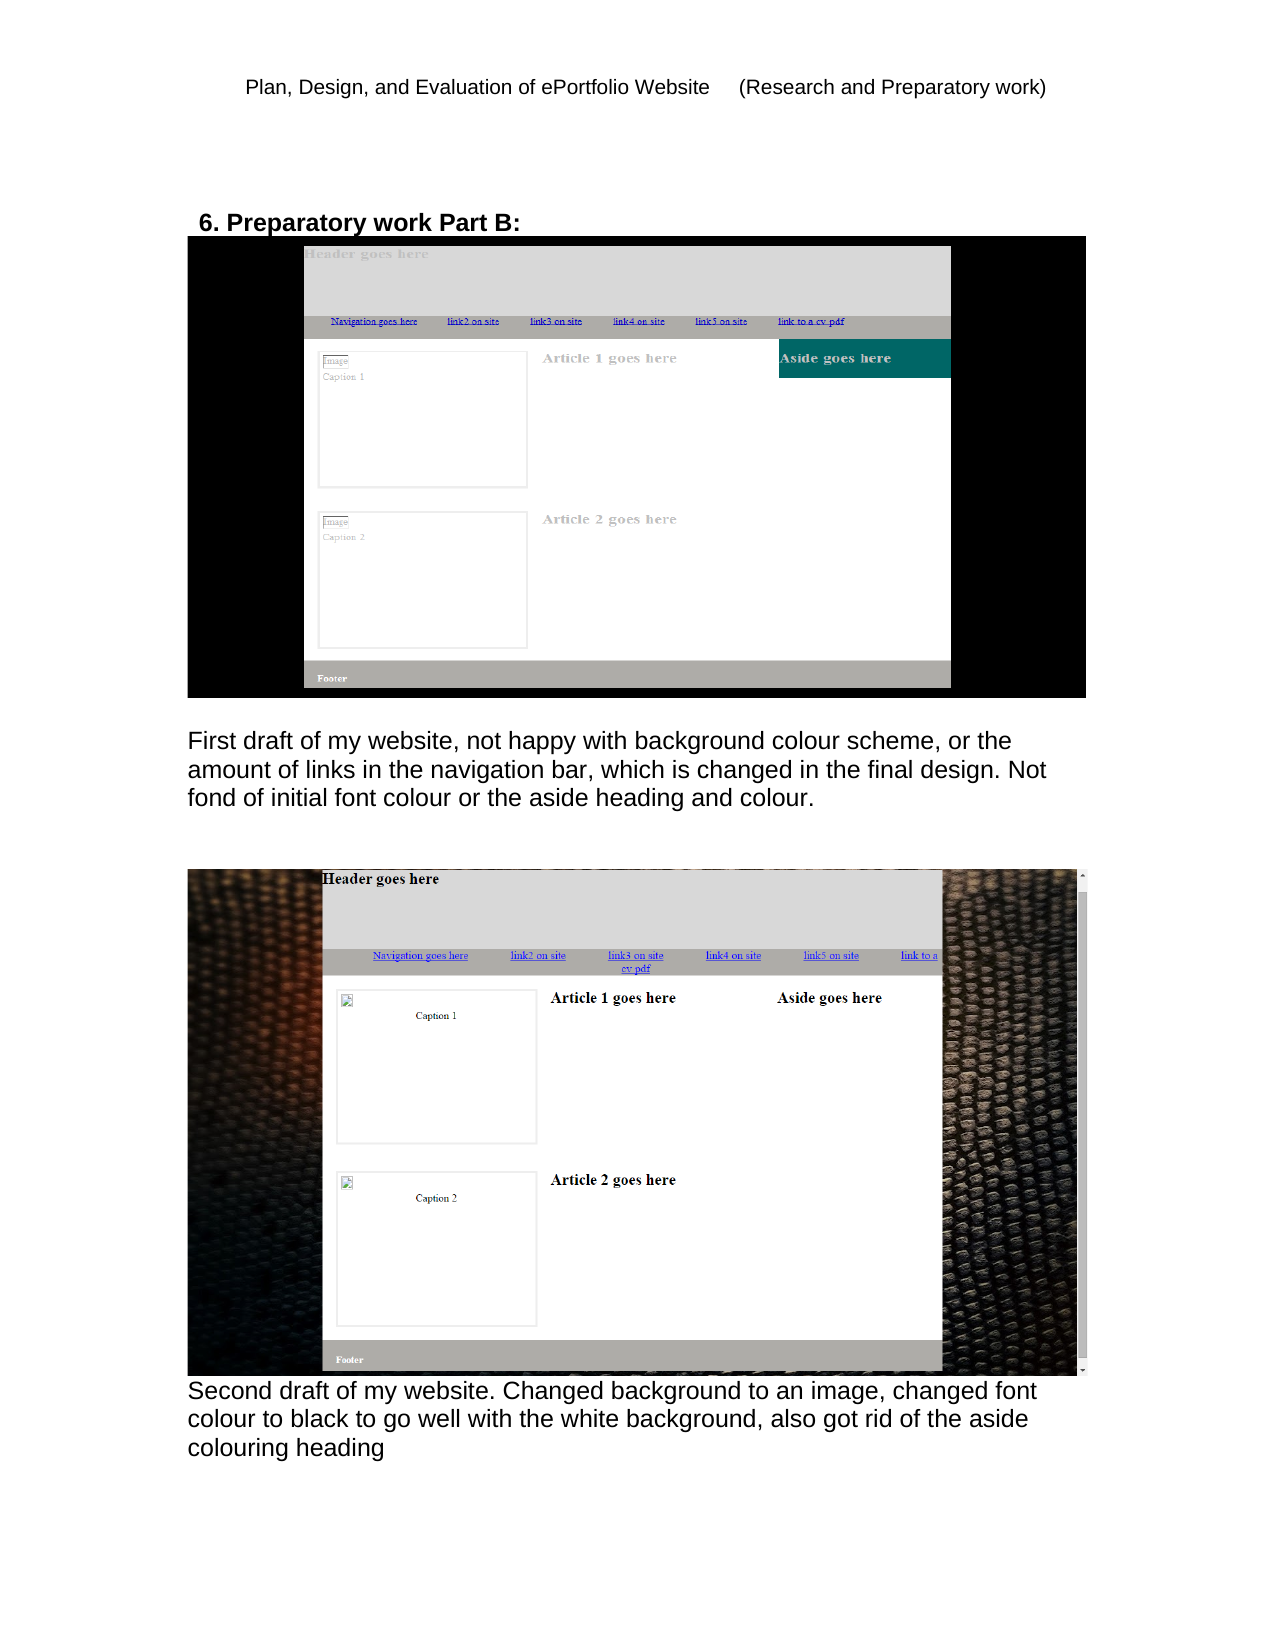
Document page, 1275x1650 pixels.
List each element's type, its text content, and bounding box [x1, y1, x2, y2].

picture [187, 869, 1088, 1376]
text Second draft of my website. Changed background to an image, changed font colour to black to go well with the white background, also got rid of the aside colouring heading [187, 1376, 1087, 1462]
picture [187, 236, 1086, 698]
table_header 6. Preparatory work Part B: [188, 208, 1087, 236]
text First draft of my website, not happy with background colour scheme, or the amount of links in the navigation bar, which is changed in the final design. Not fond of initial font colour or the aside heading and colour. [187, 726, 1087, 812]
